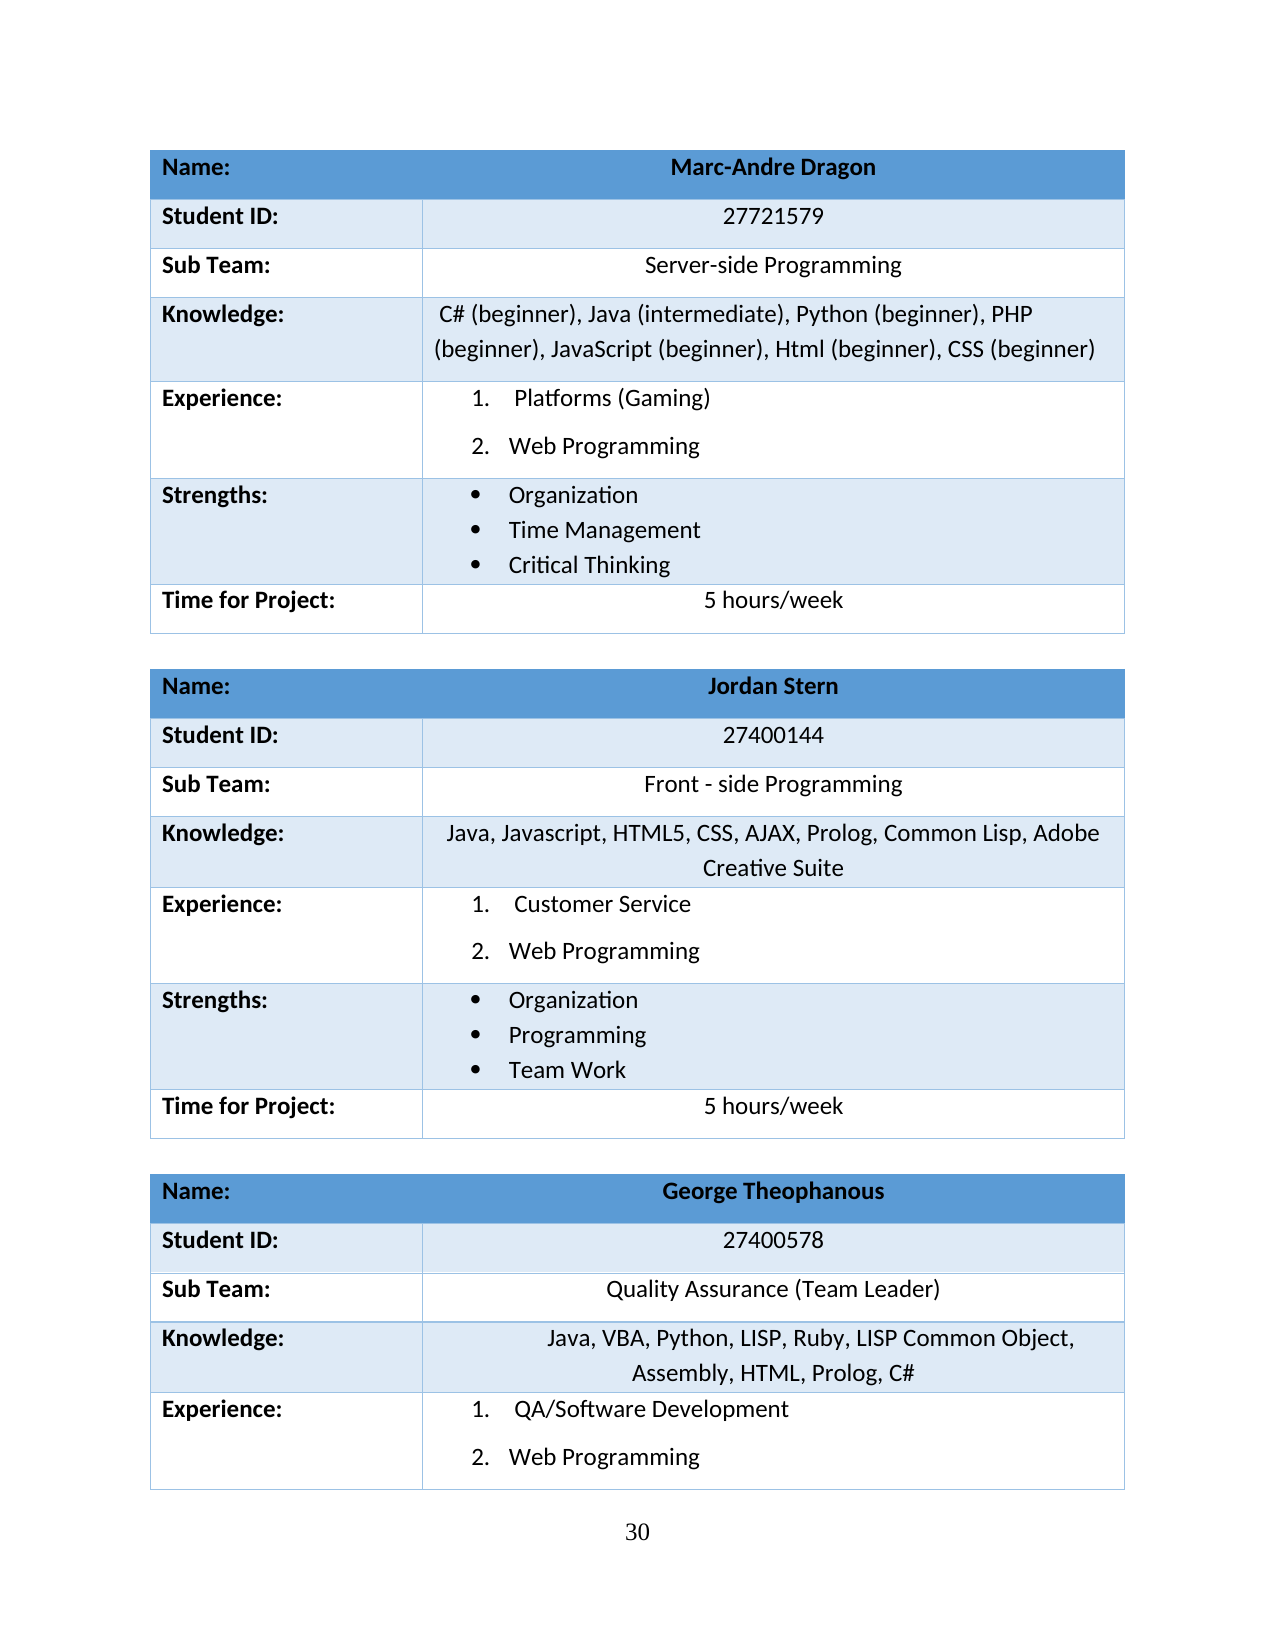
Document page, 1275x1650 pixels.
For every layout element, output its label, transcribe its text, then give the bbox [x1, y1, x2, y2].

table_cell Platforms (Gaming) Web Programming [423, 382, 1124, 478]
table_cell 27721579 [423, 200, 1124, 248]
table_cell Sub Team: [151, 249, 422, 297]
table_cell Quality Assurance (Team Leader) [423, 1274, 1124, 1321]
table_cell 5 hours/week [423, 585, 1124, 633]
table_cell Student ID: [151, 719, 422, 767]
table_cell Experience: [151, 1393, 422, 1489]
table_cell Java, VBA, Python, LISP, Ruby, LISP Common Object, Assembly, HTML, Prolog, C# [423, 1323, 1124, 1392]
table_cell 27400578 [423, 1224, 1124, 1272]
table_cell Front - side Programming [423, 768, 1124, 816]
table_header Name: [151, 670, 422, 718]
table_cell Customer Service Web Programming [423, 888, 1124, 983]
table_cell Experience: [151, 888, 422, 983]
table_cell Time for Project: [151, 1090, 422, 1138]
table_cell Strengths: [151, 984, 422, 1089]
table_cell Knowledge: [151, 298, 422, 381]
table_cell C# (beginner), Java (intermediate), Python (beginner), PHP (beginner), JavaScript (beginner), Html (beginner), CSS (beginner) [423, 298, 1124, 381]
table_cell Organization Programming Team Work [423, 984, 1124, 1089]
table_cell 27400144 [423, 719, 1124, 767]
table_cell Experience: [151, 382, 422, 478]
table_header Jordan Stern [423, 670, 1124, 718]
table_cell Knowledge: [151, 1323, 422, 1392]
table_cell Sub Team: [151, 1274, 422, 1321]
table_cell 5 hours/week [423, 1090, 1124, 1138]
table_cell Server-side Programming [423, 249, 1124, 297]
table_cell Knowledge: [151, 817, 422, 887]
table_cell Time for Project: [151, 585, 422, 633]
table_cell Java, Javascript, HTML5, CSS, AJAX, Prolog, Common Lisp, Adobe Creative Suite [423, 817, 1124, 887]
table_cell Student ID: [151, 1224, 422, 1272]
table_cell QA/Software Development Web Programming [423, 1393, 1124, 1489]
table_header Name: [151, 1175, 422, 1223]
table_cell Organization Time Management Critical Thinking [423, 479, 1124, 584]
table_header Name: [151, 151, 422, 199]
table_header Marc-Andre Dragon [423, 151, 1124, 199]
table_cell Sub Team: [151, 768, 422, 816]
table_cell Strengths: [151, 479, 422, 584]
table_cell Student ID: [151, 200, 422, 248]
table_header George Theophanous [423, 1175, 1124, 1223]
